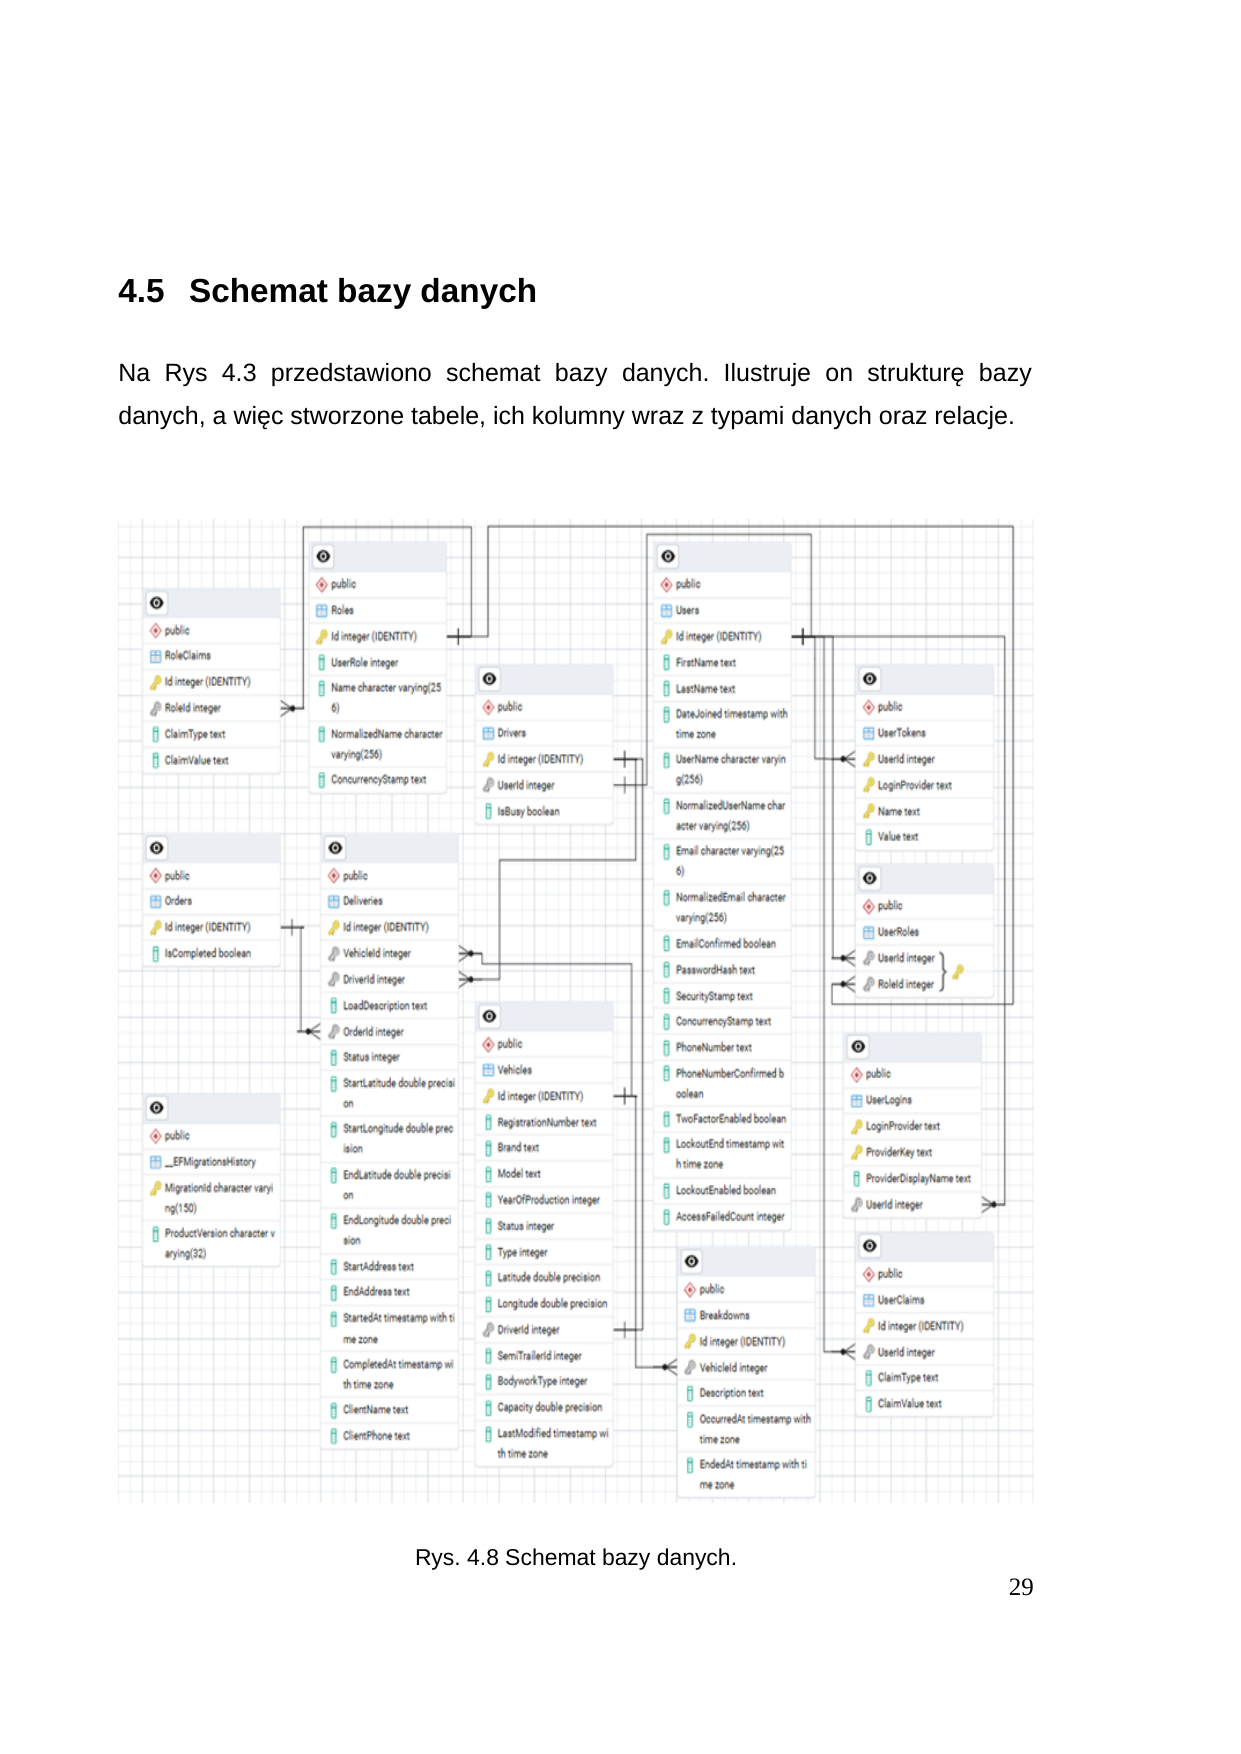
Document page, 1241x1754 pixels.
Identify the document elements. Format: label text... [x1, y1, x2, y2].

subtitle Schemat bazy danych [118, 271, 1033, 310]
picture [118, 519, 1034, 1503]
text Na Rys 4.3 przedstawiono schemat bazy danych. Ilustruje on strukturę bazy danych, a więc stworzone tabele, ich kolumny wraz z typami danych oraz relacje. [118, 358, 1033, 430]
